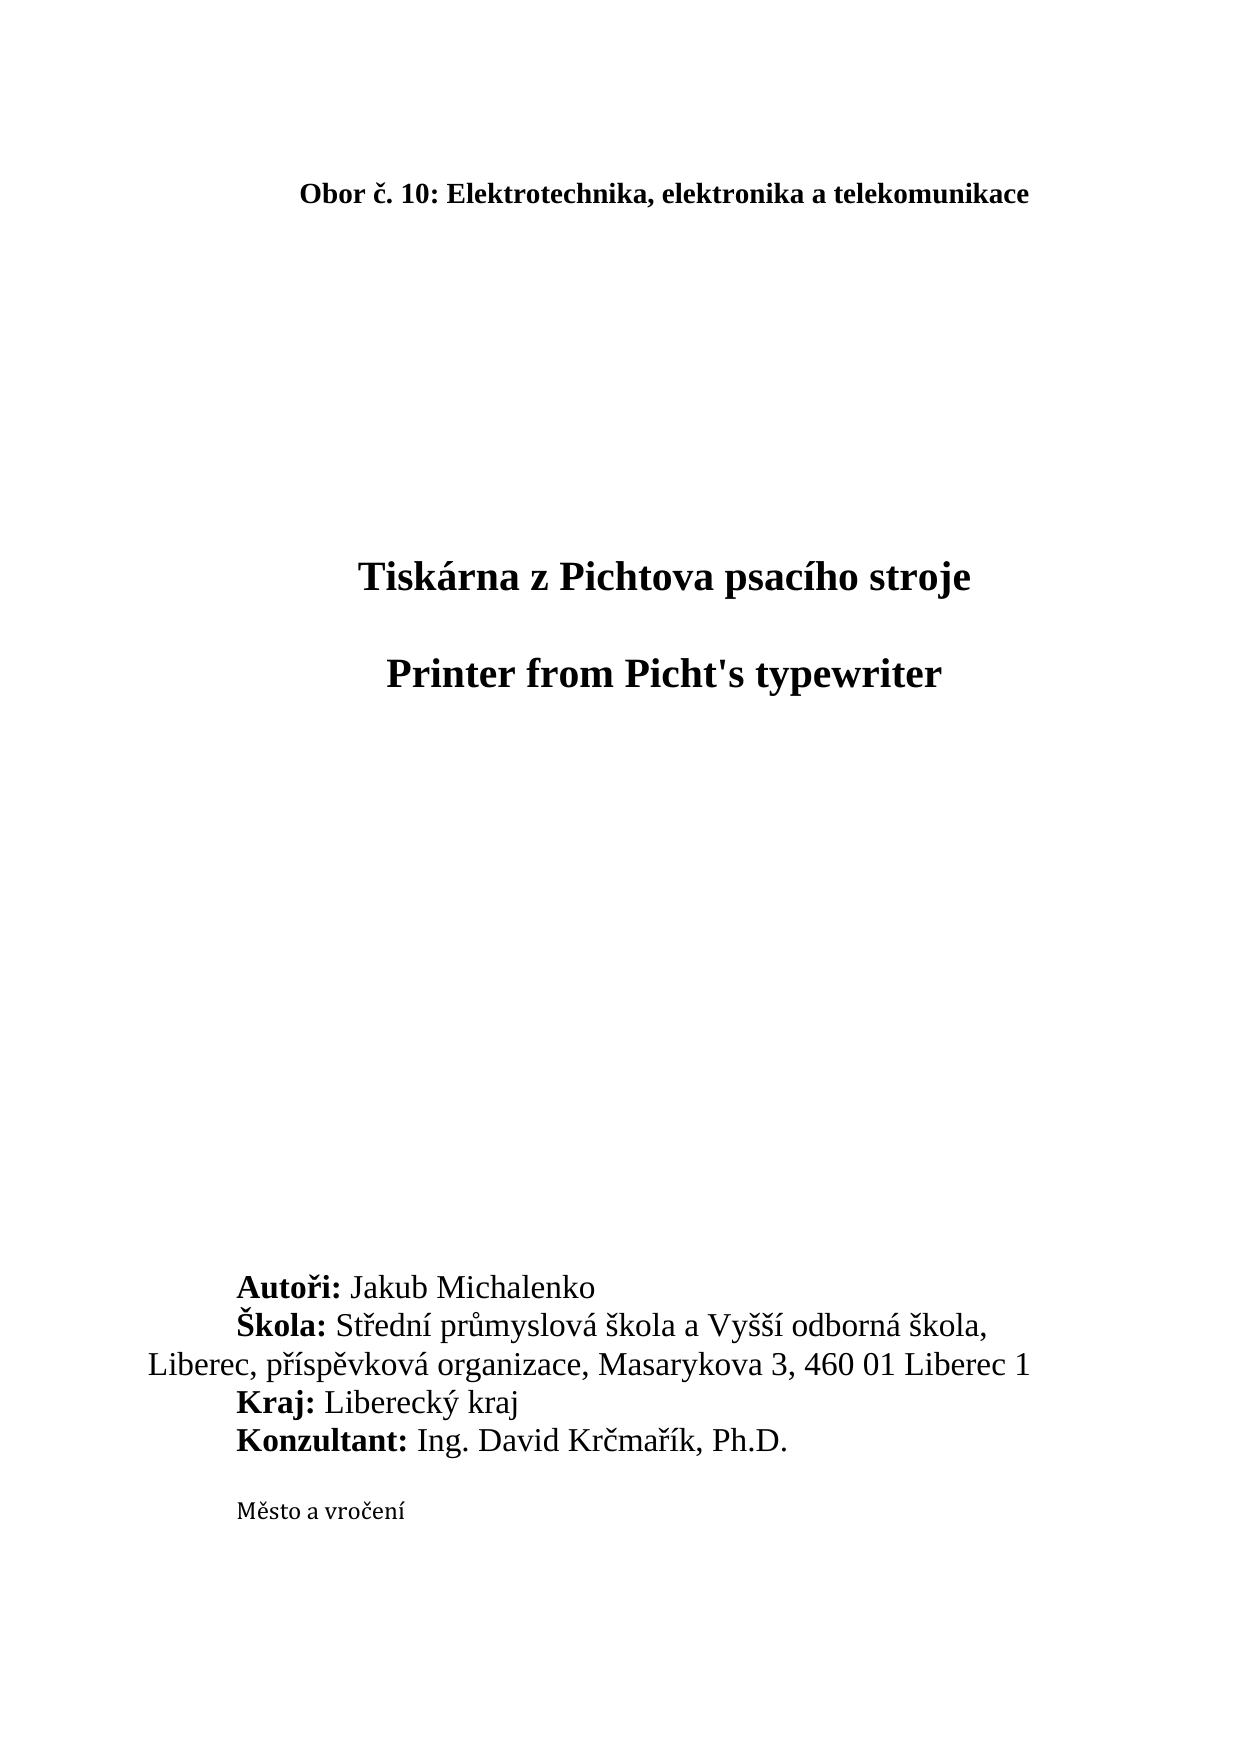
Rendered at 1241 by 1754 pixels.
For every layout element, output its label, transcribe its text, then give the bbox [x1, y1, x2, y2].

text Obor č. 10: Elektrotechnika, elektronika a telekomunikace [148, 176, 1093, 209]
text Škola: Střední průmyslová škola a Vyšší odborná škola, Liberec, příspěvková organizace, Masarykova 3, 460 01 Liberec 1 [148, 1306, 1093, 1382]
text Město a vročení [148, 1495, 1093, 1525]
text Tiskárna z Pichtova psacího stroje [148, 551, 1093, 599]
text Autoři: Jakub Michalenko [148, 1267, 1093, 1306]
text Konzultant: Ing. David Krčmařík, Ph.D. [148, 1421, 1093, 1459]
text Kraj: Liberecký kraj [148, 1382, 1093, 1421]
text Printer from Picht's typewriter [148, 648, 1093, 696]
